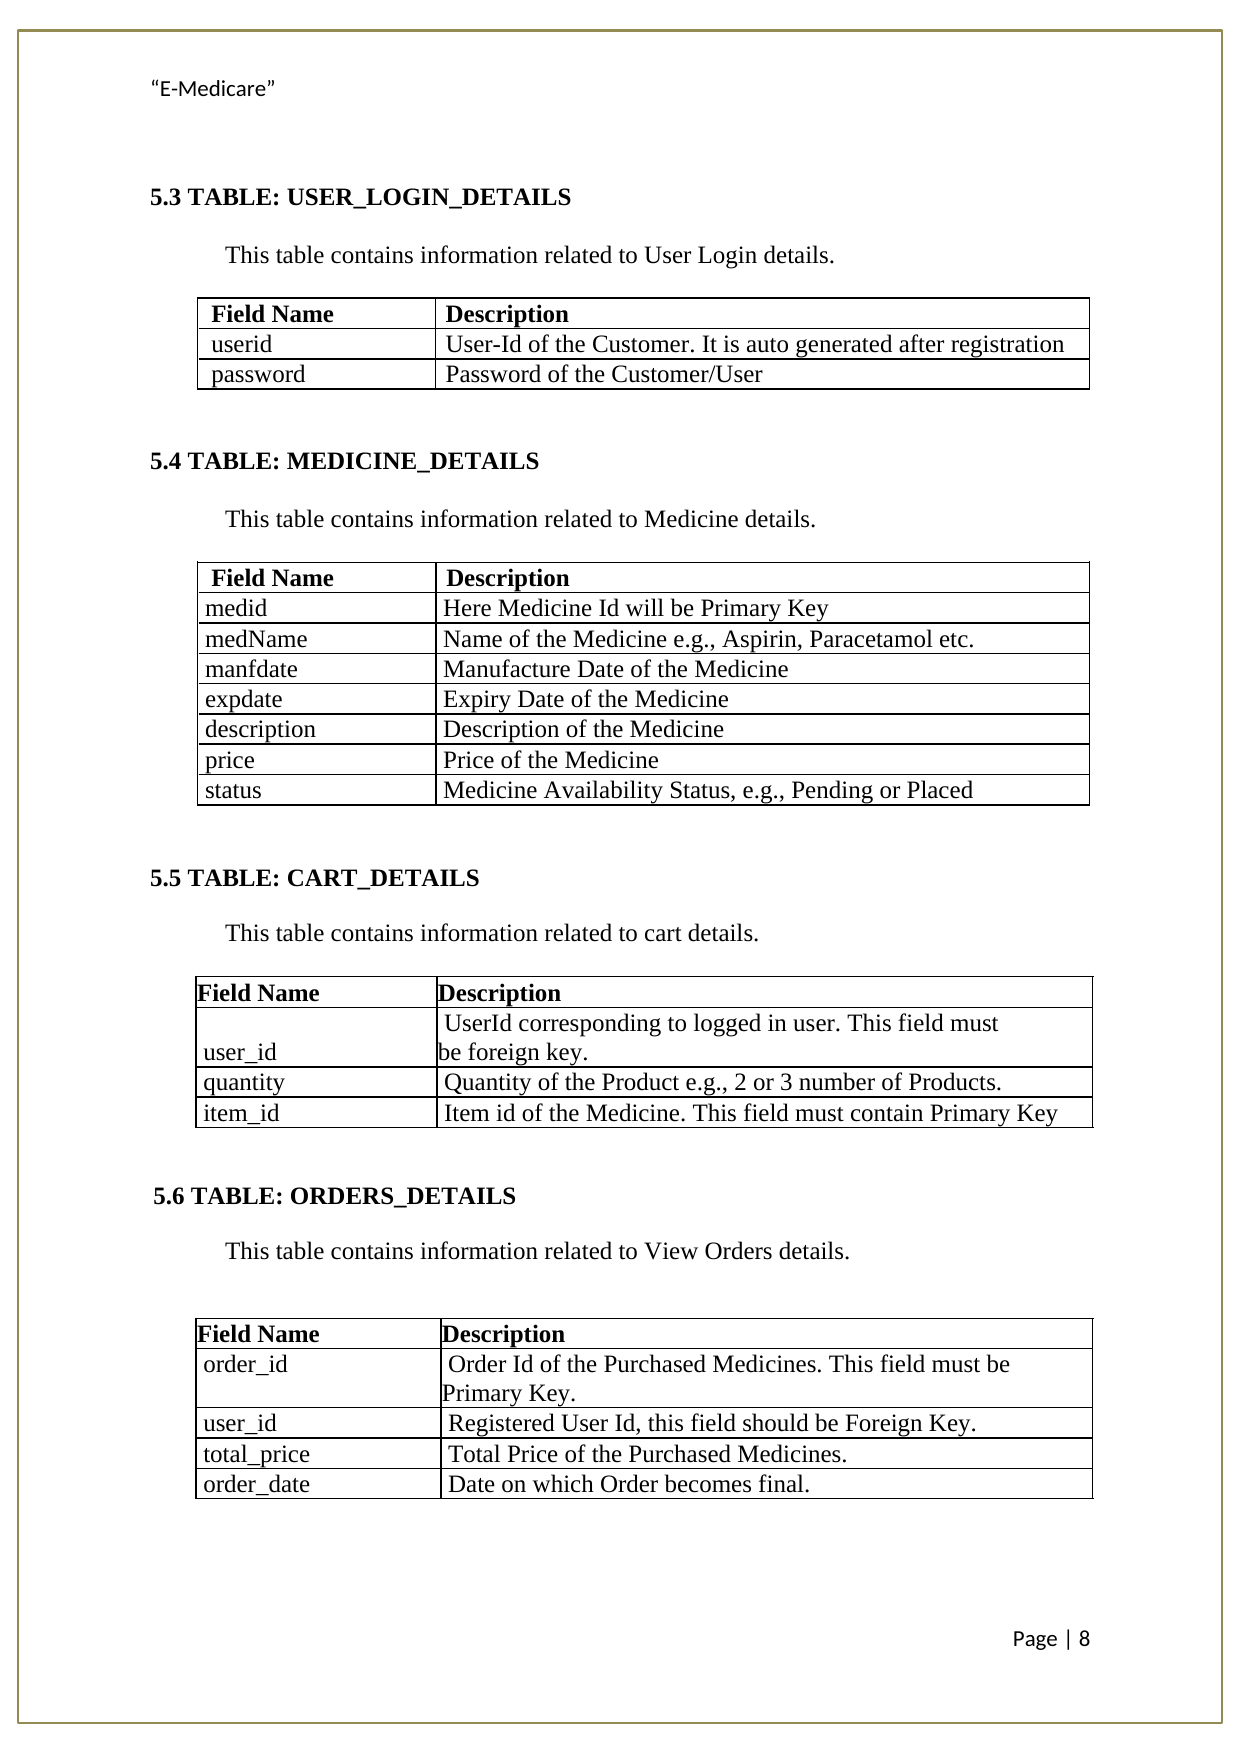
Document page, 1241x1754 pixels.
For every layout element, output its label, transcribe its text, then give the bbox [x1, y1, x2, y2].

table_header Field Name [198, 299, 435, 327]
table_header Description [436, 299, 1089, 327]
table_cell item_id [197, 1098, 436, 1127]
table_cell Order Id of the Purchased Medicines. This field must be Primary Key. [442, 1349, 1092, 1407]
text 5.4 TABLE: MEDICINE_DETAILS [150, 446, 1090, 475]
table_cell Price of the Medicine [437, 745, 1089, 774]
text 5.5 TABLE: CART_DETAILS [150, 863, 1090, 892]
text 5.6 TABLE: ORDERS_DETAILS [153, 1181, 1090, 1209]
table_cell order_date [197, 1469, 440, 1498]
table_header Field Name [197, 1319, 440, 1348]
table_cell Name of the Medicine e.g., Aspirin, Paracetamol etc. [437, 624, 1089, 652]
table_cell Item id of the Medicine. This field must contain Primary Key [438, 1098, 1092, 1127]
text This table contains information related to View Orders details. [150, 1236, 1090, 1265]
table_cell medid [198, 593, 435, 622]
text This table contains information related to User Login details. [195, 240, 1090, 268]
table_cell Here Medicine Id will be Primary Key [437, 593, 1089, 622]
table_cell Medicine Availability Status, e.g., Pending or Placed [437, 775, 1089, 804]
table_cell order_id [197, 1349, 440, 1407]
table_cell status [198, 775, 435, 804]
table_cell Registered User Id, this field should be Foreign Key. [442, 1408, 1092, 1437]
text This table contains information related to Medicine details. [195, 504, 1090, 533]
table_cell Description of the Medicine [437, 715, 1089, 743]
table_cell Expiry Date of the Medicine [437, 684, 1089, 713]
table_cell UserId corresponding to logged in user. This field must be foreign key. [438, 1008, 1092, 1066]
table_cell Password of the Customer/User [436, 360, 1089, 388]
text 5.3 TABLE: USER_LOGIN_DETAILS [150, 182, 1090, 211]
table_cell quantity [197, 1068, 436, 1096]
table_cell total_price [197, 1439, 440, 1467]
table_cell manfdate [198, 654, 435, 683]
table_cell description [198, 714, 435, 743]
table_cell Date on which Order becomes final. [442, 1469, 1092, 1498]
text This table contains information related to cart details. [150, 918, 1090, 947]
table_header Description [437, 563, 1089, 592]
table_cell user_id [197, 1408, 440, 1437]
table_header Description [442, 1319, 1092, 1348]
table_header Field Name [198, 563, 435, 592]
table_cell medName [198, 623, 435, 652]
table_cell expdate [198, 684, 435, 713]
table_header Description [438, 977, 1092, 1007]
table_header Field Name [197, 977, 436, 1007]
table_cell Total Price of the Purchased Medicines. [442, 1439, 1092, 1467]
table_cell Manufacture Date of the Medicine [437, 654, 1089, 683]
table_cell price [198, 744, 435, 774]
table_cell password [198, 359, 435, 388]
table_cell Quantity of the Product e.g., 2 or 3 number of Products. [438, 1068, 1092, 1096]
table_cell userid [198, 329, 435, 358]
table_cell user_id [197, 1008, 436, 1066]
table_cell User-Id of the Customer. It is auto generated after registration [436, 329, 1089, 358]
